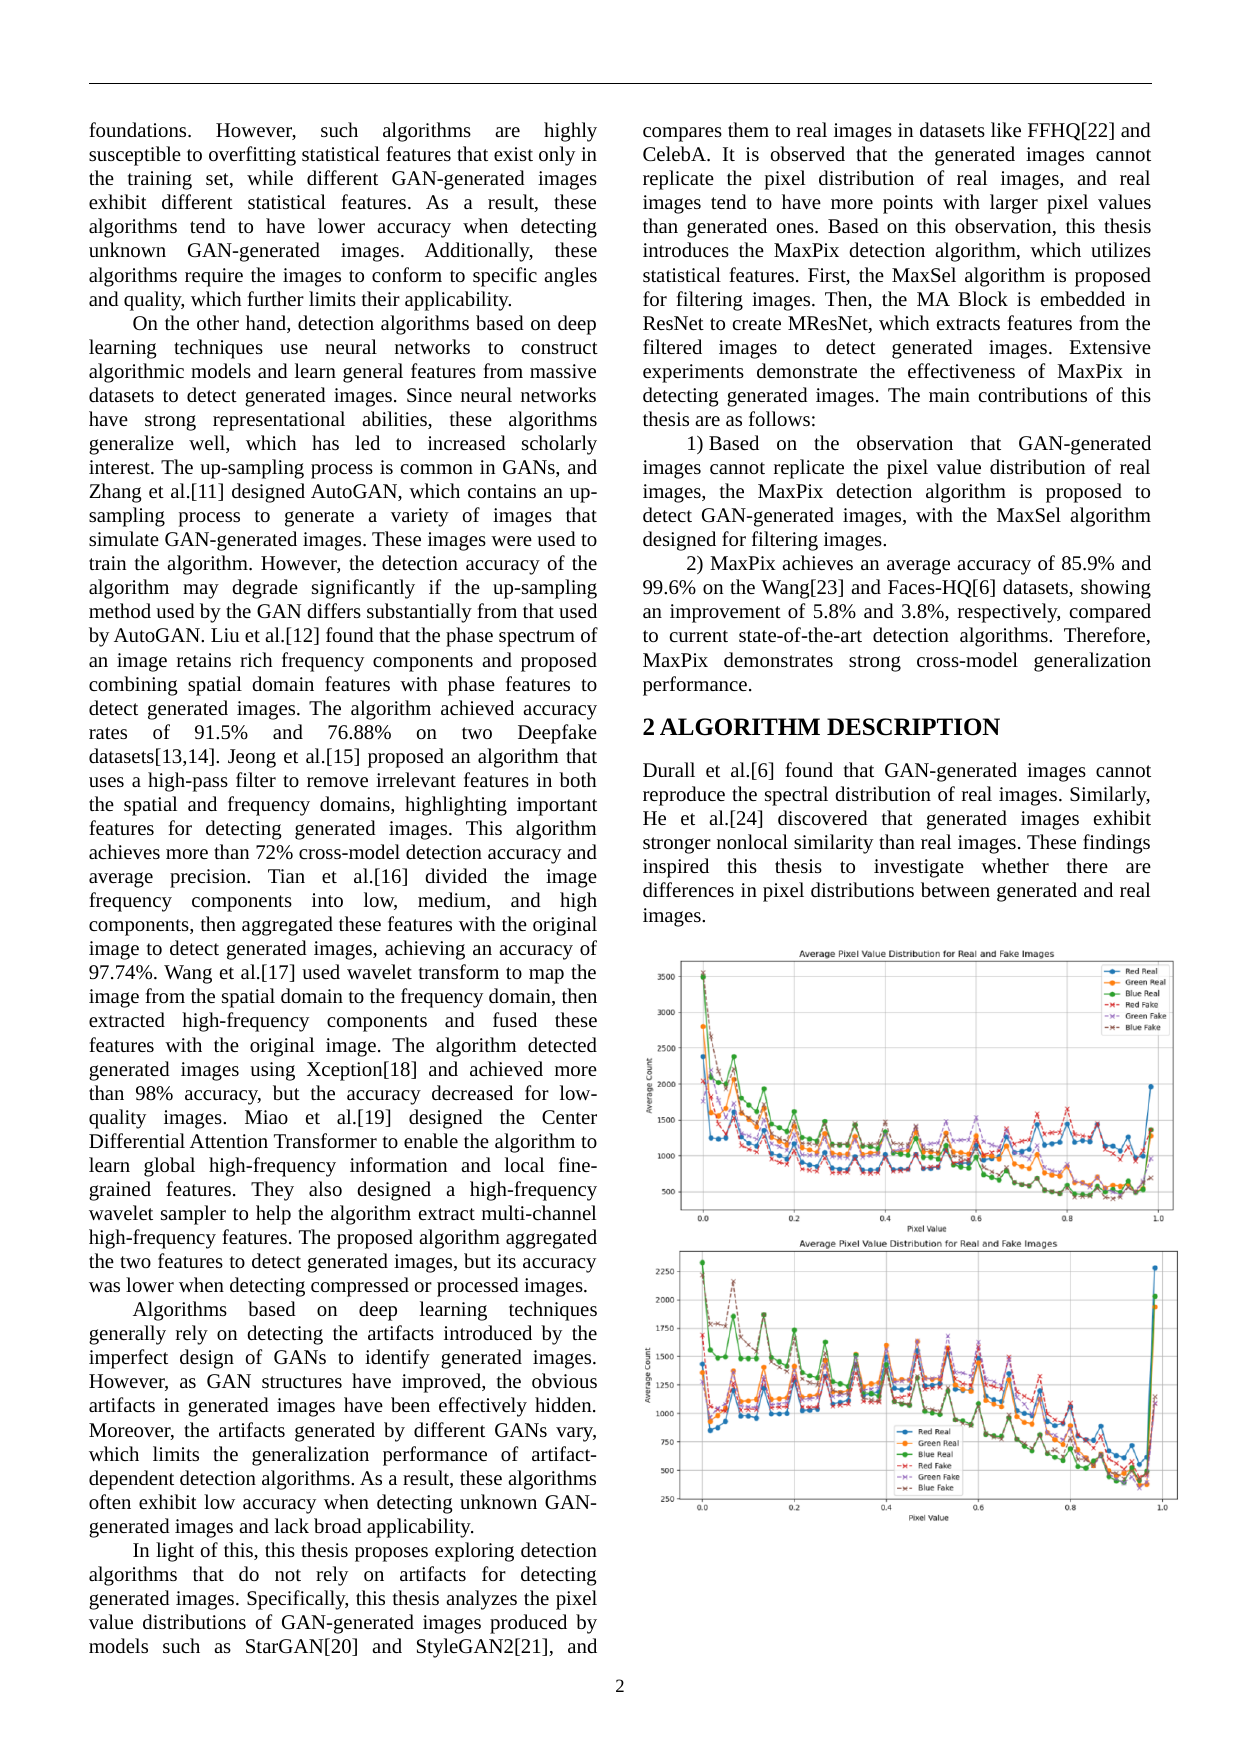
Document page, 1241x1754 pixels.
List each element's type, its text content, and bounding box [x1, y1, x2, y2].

text Algorithms based on deep learning techniques generally rely on detecting the artifacts introduced by the imperfect design of GANs to identify generated images. However, as GAN structures have improved, the obvious artifacts in generated images have been effectively hidden. Moreover, the artifacts generated by different GANs vary, which limits the generalization performance of artifact-dependent detection algorithms. As a result, these algorithms often exhibit low accuracy when detecting unknown GAN-generated images and lack broad applicability. [88, 1297, 598, 1538]
text In light of this, this thesis proposes exploring detection algorithms that do not rely on artifacts for detecting generated images. Specifically, this thesis analyzes the pixel value distributions of GAN-generated images produced by models such as StarGA[20] and StyleGAN2[21], and compares them to real images in datasets like FFHQ[22] and CelebA. It is observed that the generated images cannot replicate the pixel distribution of real images, and real images tend to have more points with larger pixel values than generated ones. Based on this observation, this thesis introduces the MaxPix detection algorithm, which utilizes statistical features. First, the MaxSel algorithm is proposed for filtering images. Then, the MA Block is embedded in ResNet to create MResNet, which extracts features from the filtered images to detect generated images. Extensive experiments demonstrate the effectiveness of MaxPix in detecting generated images. The main contributions of this thesis are as follows: [88, 1538, 598, 1658]
picture [642, 943, 1195, 1524]
list 2) MaxPix achieves an average accuracy of 85.9% and 99.6% on the Wang[23] and Faces-HQ[6] datasets, showing an improvement of 5.8% and 3.8%, respectively, compared to current state-of-the-art detection algorithms. Therefore, MaxPix demonstrates strong cross-model generalization performance. [642, 551, 1152, 696]
text 2 ALGORITHM DESCRIPTION [642, 712, 1152, 741]
text In light of this, this thesis proposes exploring detection algorithms that do not rely on artifacts for detecting generated images. Specifically, this thesis analyzes the pixel value distributions of GAN-generated images produced by models such as StarGA[20] and StyleGAN2[21], and compares them to real images in datasets like FFHQ[22] and CelebA. It is observed that the generated images cannot replicate the pixel distribution of real images, and real images tend to have more points with larger pixel values than generated ones. Based on this observation, this thesis introduces the MaxPix detection algorithm, which utilizes statistical features. First, the MaxSel algorithm is proposed for filtering images. Then, the MA Block is embedded in ResNet to create MResNet, which extracts features from the filtered images to detect generated images. Extensive experiments demonstrate the effectiveness of MaxPix in detecting generated images. The main contributions of this thesis are as follows: [642, 118, 1152, 431]
text Durall et al.[6] found that GAN-generated images cannot reproduce the spectral distribution of real images. Similarly, He et al.[24] discovered that generated images exhibit stronger nonlocal similarity than real images. These findings inspired this thesis to investigate whether there are differences in pixel distributions between generated and real images. [642, 758, 1152, 927]
text On the other hand, detection algorithms based on deep learning techniques use neural networks to construct algorithmic models and learn general features from massive datasets to detect generated images. Since neural networks have strong representational abilities, these algorithms generalize well, which has led to increased scholarly interest. The up-sampling process is common in GANs, and Zhang et al.[11] designed AutoGAN, which contains an up-sampling process to generate a variety of images that simulate GAN-generated images. These images were used to train the algorithm. However, the detection accuracy of the algorithm may degrade significantly if the up-sampling method used by the GAN differs substantially from that used by AutoGAN. Liu et al.[12] found that the phase spectrum of an image retains rich frequency components and proposed combining spatial domain features with phase features to detect generated images. The algorithm achieved accuracy rates of 91.5% and 76.88% on two Deepfake datasets[13,14]. Jeong et al.[15] proposed an algorithm that uses a high-pass filter to remove irrelevant features in both the spatial and frequency domains, highlighting important features for detecting generated images. This algorithm achieves more than 72% cross-model detection accuracy and average precision. Tian et al.[16] divided the image frequency components into low, medium, and high components, then aggregated these features with the original image to detect generated images, achieving an accuracy of 97.74%. Wang et al.[17] used wavelet transform to map the image from the spatial domain to the frequency domain, then extracted high-frequency components and fused these features with the original image. The algorithm detected generated images using Xception[18] and achieved more than 98% accuracy, but the accuracy decreased for low-quality images. Miao et al.[19] designed the Center Differential Attention Transformer to enable the algorithm to learn global high-frequency information and local fine-grained features. They also designed a high-frequency wavelet sampler to help the algorithm extract multi-channel high-frequency features. The proposed algorithm aggregated the two features to detect generated images, but its accuracy was lower when detecting compressed or processed images. [88, 311, 598, 1297]
list Based on the observation that GAN-generated images cannot replicate the pixel value distribution of real images, the MaxPix detection algorithm is proposed to detect GAN-generated images, with the MaxSel algorithm designed for filtering images. [642, 431, 1152, 551]
